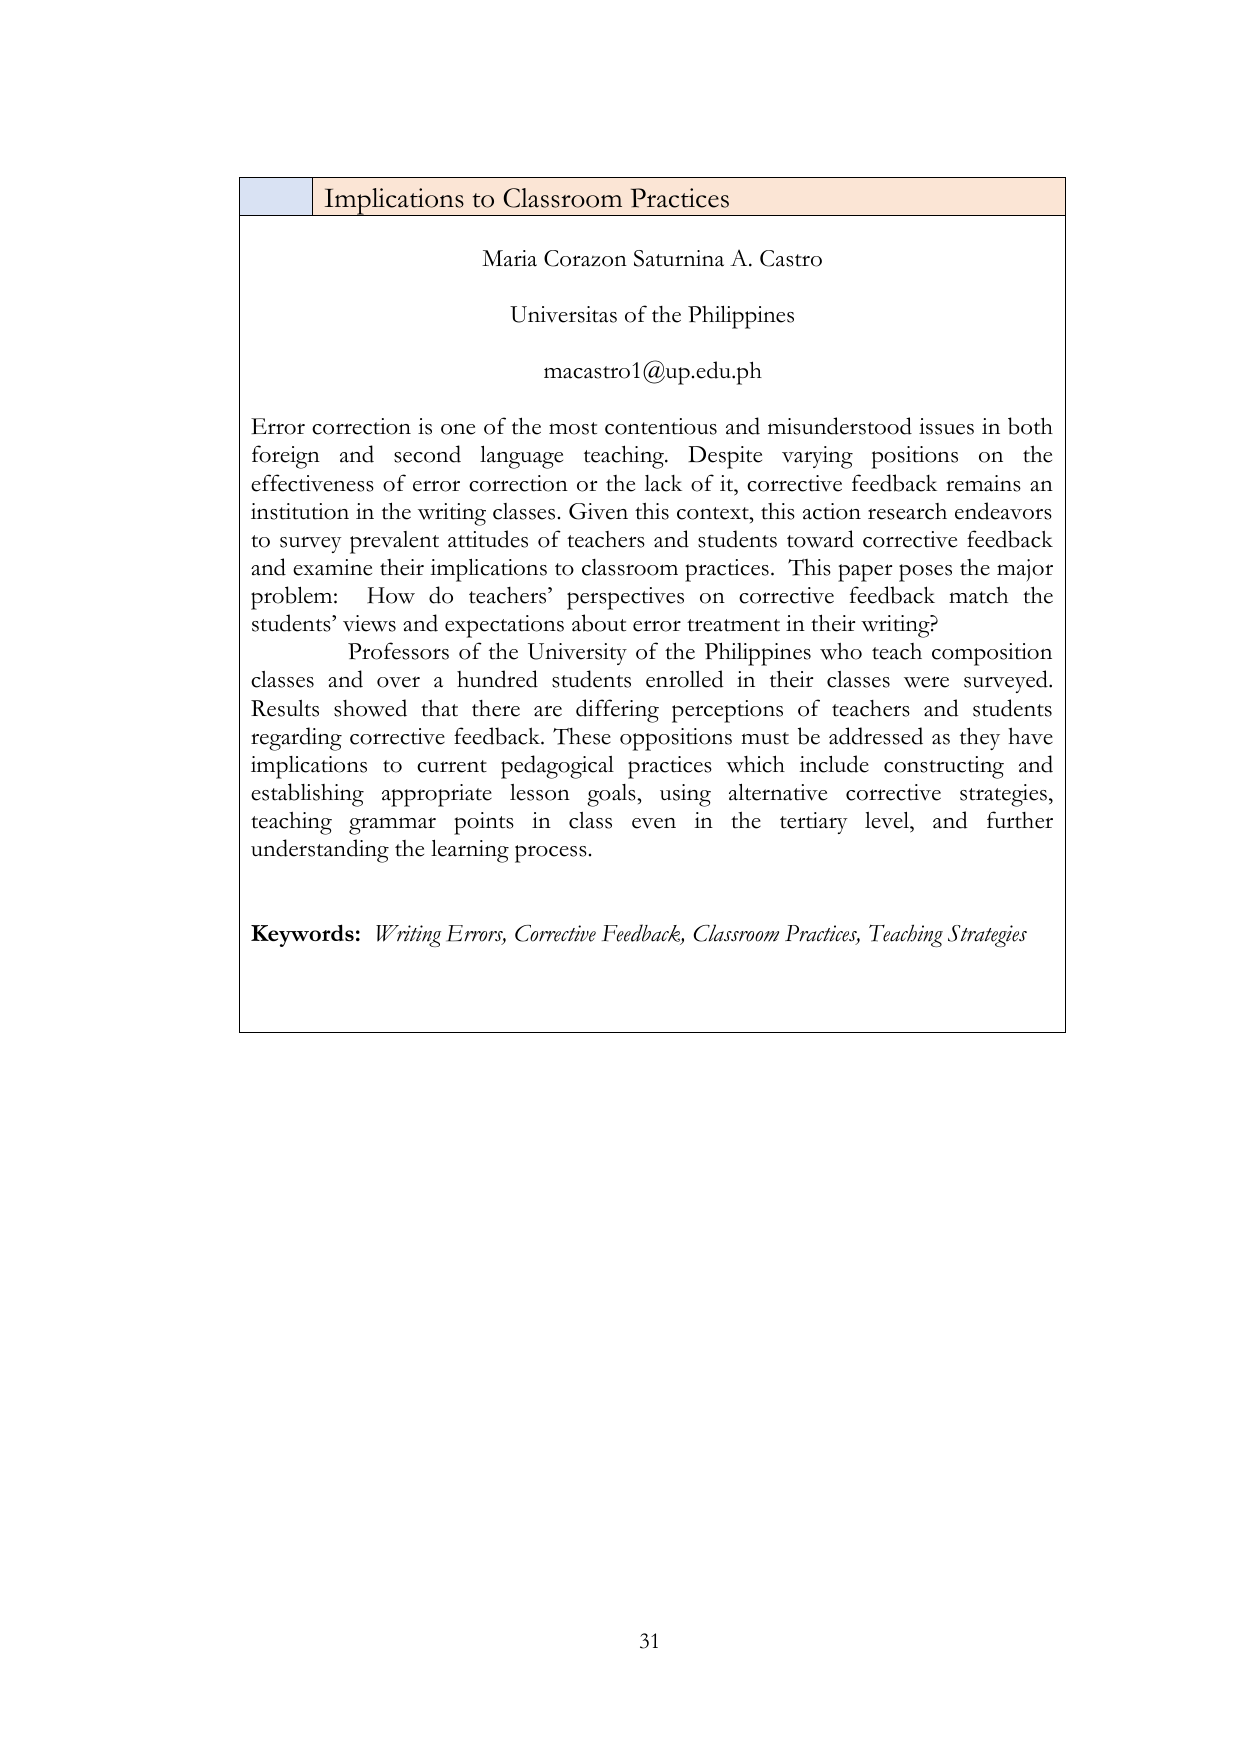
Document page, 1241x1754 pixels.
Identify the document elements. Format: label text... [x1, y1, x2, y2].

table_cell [313, 178, 1065, 215]
table_cell 9 [240, 178, 312, 215]
table_cell Maria Corazon Saturnina A. Castro Universitas of the Philippines macastro1@up.edu.ph Error correction is one of the most contentious and misunderstood issues in both foreign and second language teaching. Despite varying positions on the effectiveness of error correction or the lack of it, corrective feedback remains an institution in the writing classes. Given this context, this action research endeavors to survey prevalent attitudes of teachers and students toward corrective feedback and examine their implications to classroom practices. This paper poses the major problem: How do teachers’ perspectives on corrective feedback match the students’ views and expectations about error treatment in their writing? Professors of the University of the Philippines who teach composition classes and over a hundred students enrolled in their classes were surveyed. Results showed that there are differing perceptions of teachers and students regarding corrective feedback. These oppositions must be addressed as they have implications to current pedagogical practices which include constructing and establishing appropriate lesson goals, using alternative corrective strategies, teaching grammar points in class even in the tertiary level, and further understanding the learning process. Keywords: Writing Errors, Corrective Feedback, Classroom Practices, Teaching Strategies [240, 216, 1065, 1032]
